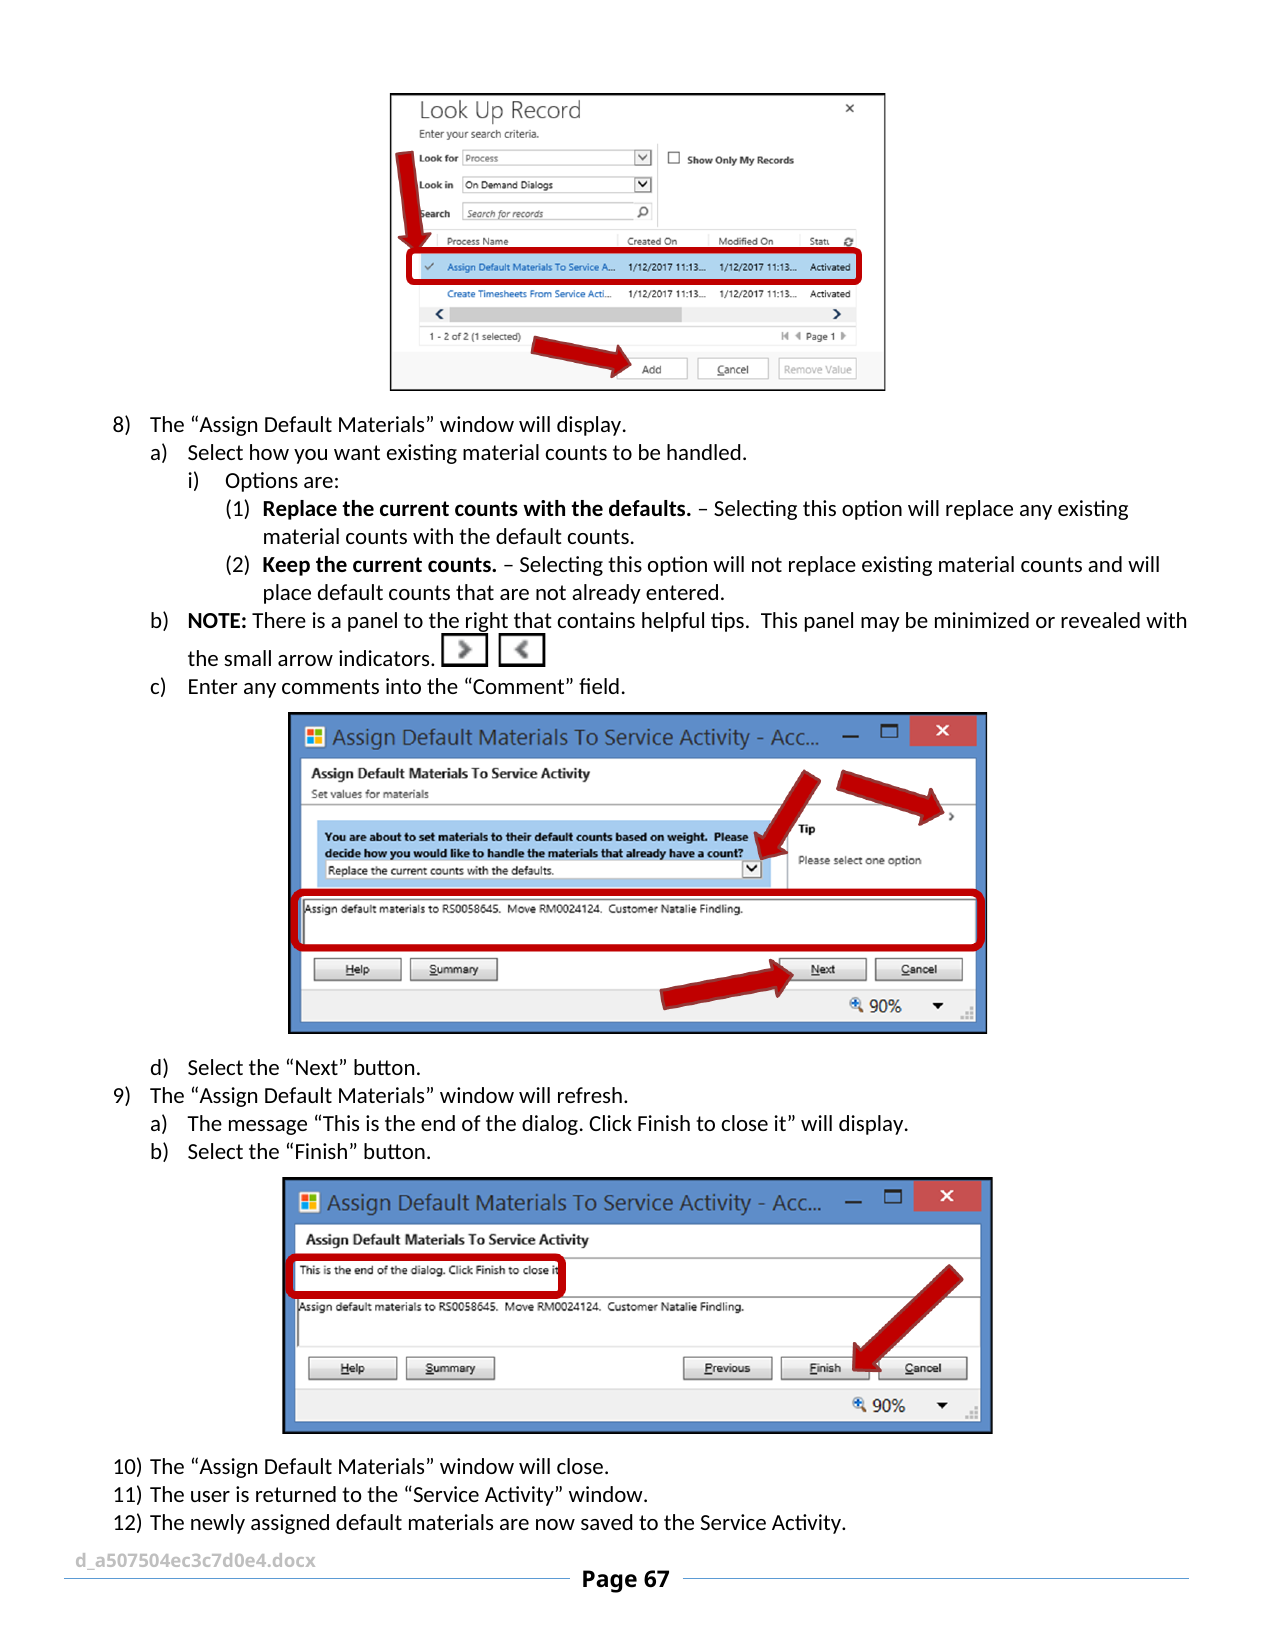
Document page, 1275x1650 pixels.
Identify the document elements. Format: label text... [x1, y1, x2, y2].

list Select how you want existing material counts to be handled. [150, 438, 1200, 466]
list The message “This is the end of the dialog. Click Finish to close it” will display. [150, 1109, 1200, 1137]
list The “Assign Default Materials” window will display. [112, 410, 1200, 438]
list The user is returned to the “Service Activity” window. [112, 1480, 1200, 1508]
list Select the “Next” button. [150, 1053, 1200, 1081]
list The newly assigned default materials are now saved to the Service Activity. [112, 1508, 1200, 1536]
list Options are: [187, 466, 1200, 494]
picture [389, 93, 886, 391]
list Keep the current counts. – Selecting this option will not replace existing material counts and will place default counts that are not already entered. [225, 550, 1200, 606]
picture [498, 633, 546, 667]
picture [288, 712, 988, 1034]
picture [282, 1177, 993, 1434]
list The “Assign Default Materials” window will close. [112, 1452, 1200, 1480]
picture [441, 633, 489, 667]
list Replace the current counts with the defaults. – Selecting this option will replace any existing material counts with the default counts. [225, 494, 1200, 550]
list NOTE: There is a panel to the right that contains helpful tips. This panel may be minimized or revealed with the small arrow indicators. [150, 606, 1200, 672]
list Select the “Finish” button. [150, 1137, 1200, 1165]
list The “Assign Default Materials” window will refresh. [112, 1081, 1200, 1109]
list Enter any comments into the “Comment” field. [150, 672, 1200, 700]
